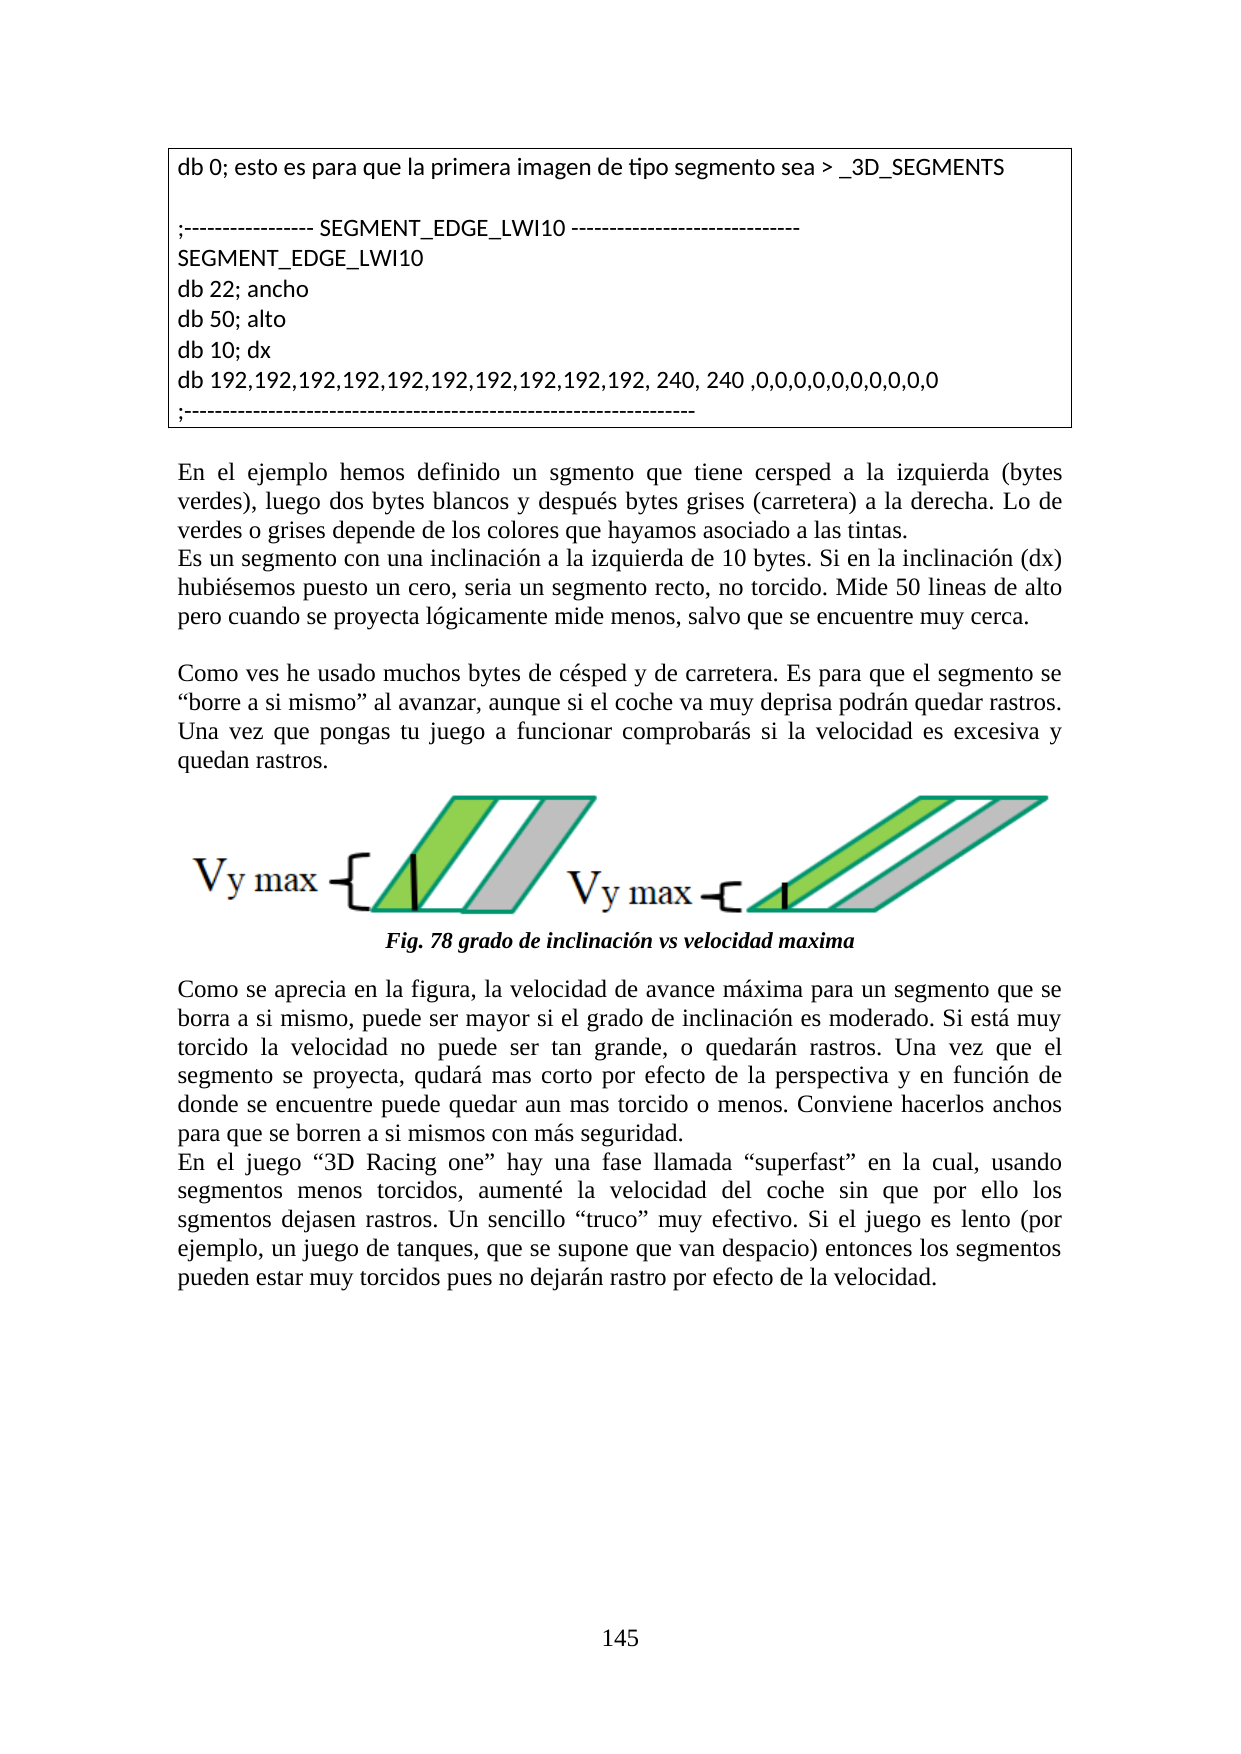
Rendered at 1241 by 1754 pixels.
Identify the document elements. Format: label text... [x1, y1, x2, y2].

text En el juego “3D Racing one” hay una fase llamada “superfast” en la cual, usando segmentos menos torcidos, aumenté la velocidad del coche sin que por ello los sgmentos dejasen rastros. Un sencillo “truco” muy efectivo. Si el juego es lento (por ejemplo, un juego de tanques, que se supone que van despacio) entonces los segmentos pueden estar muy torcidos pues no dejarán rastro por efecto de la velocidad. [177, 1147, 1063, 1291]
picture [177, 773, 1063, 927]
text Como se aprecia en la figura, la velocidad de avance máxima para un segmento que se borra a si mismo, puede ser mayor si el grado de inclinación es moderado. Si está muy torcido la velocidad no puede ser tan grande, o quedarán rastros. Una vez que el segmento se proyecta, qudará mas corto por efecto de la perspectiva y en función de donde se encuentre puede quedar aun mas torcido o menos. Conviene hacerlos anchos para que se borren a si mismos con más seguridad. [177, 974, 1063, 1147]
text db 10; dx [177, 334, 1063, 364]
text ;----------------- SEGMENT_EDGE_LWI10 ------------------------------ [177, 212, 1063, 242]
text En el ejemplo hemos definido un sgmento que tiene cersped a la izquierda (bytes verdes), luego dos bytes blancos y después bytes grises (carretera) a la derecha. Lo de verdes o grises depende de los colores que hayamos asociado a las tintas. [177, 457, 1063, 543]
text db 50; alto [177, 303, 1063, 334]
text db 0; esto es para que la primera imagen de tipo segmento sea > _3D_SEGMENTS [169, 149, 1071, 181]
text Como ves he usado muchos bytes de césped y de carretera. Es para que el segmento se “borre a si mismo” al avanzar, aunque si el coche va muy deprisa podrán quedar rastros. Una vez que pongas tu juego a funcionar comprobarás si la velocidad es excesiva y quedan rastros. [177, 658, 1063, 773]
text db 192,192,192,192,192,192,192,192,192,192, 240, 240 ,0,0,0,0,0,0,0,0,0,0 [177, 364, 1063, 392]
text ;------------------------------------------------------------------- [169, 392, 1071, 427]
text SEGMENT_EDGE_LWI10 [177, 242, 1063, 273]
text Es un segmento con una inclinación a la izquierda de 10 bytes. Si en la inclinación (dx) hubiésemos puesto un cero, seria un segmento recto, no torcido. Mide 50 lineas de alto pero cuando se proyecta lógicamente mide menos, salvo que se encuentre muy cerca. [177, 543, 1063, 630]
text Fig. 78 grado de inclinación vs velocidad maxima [177, 927, 1063, 953]
text db 22; ancho [177, 273, 1063, 303]
